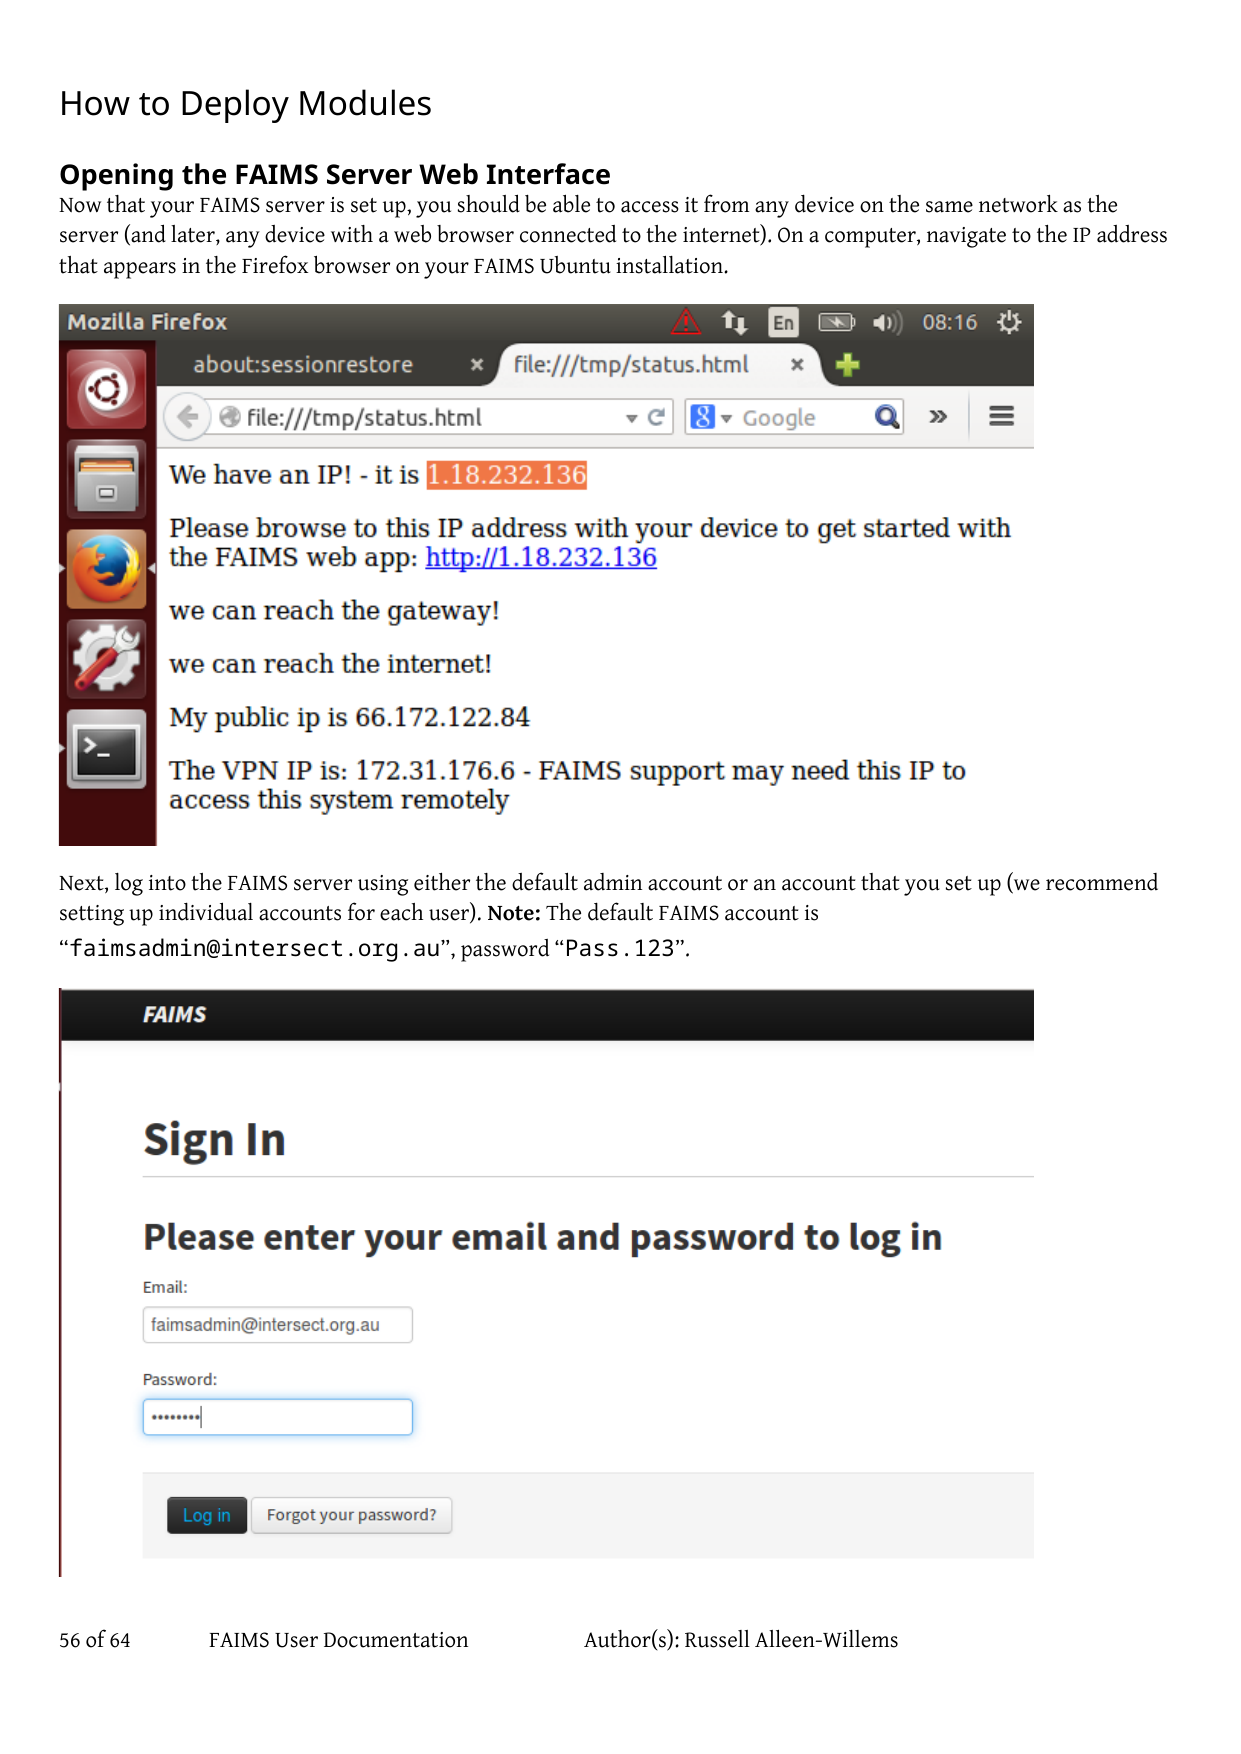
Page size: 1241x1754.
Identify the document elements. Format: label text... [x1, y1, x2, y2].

text Now that your FAIMS server is set up, you should be able to access it from any device on the same network as the server (and later, any device with a web browser connected to the internet). On a computer, navigate to the IP address that appears in the Firefox browser on your FAIMS Ubuntu installation. [59, 192, 1181, 279]
text Next, log into the FAIMS server using either the default admin account or an account that you set up (we recommend setting up individual accounts for each user). Note: The default FAIMS account is “faimsadmin@intersect.org.au”, password “Pass.123”. [59, 870, 1181, 963]
subtitle How to Deploy Modules [59, 80, 1181, 125]
subtitle Opening the FAIMS Server Web Interface [59, 155, 1181, 192]
picture [58, 988, 1034, 1577]
picture [58, 304, 1034, 846]
